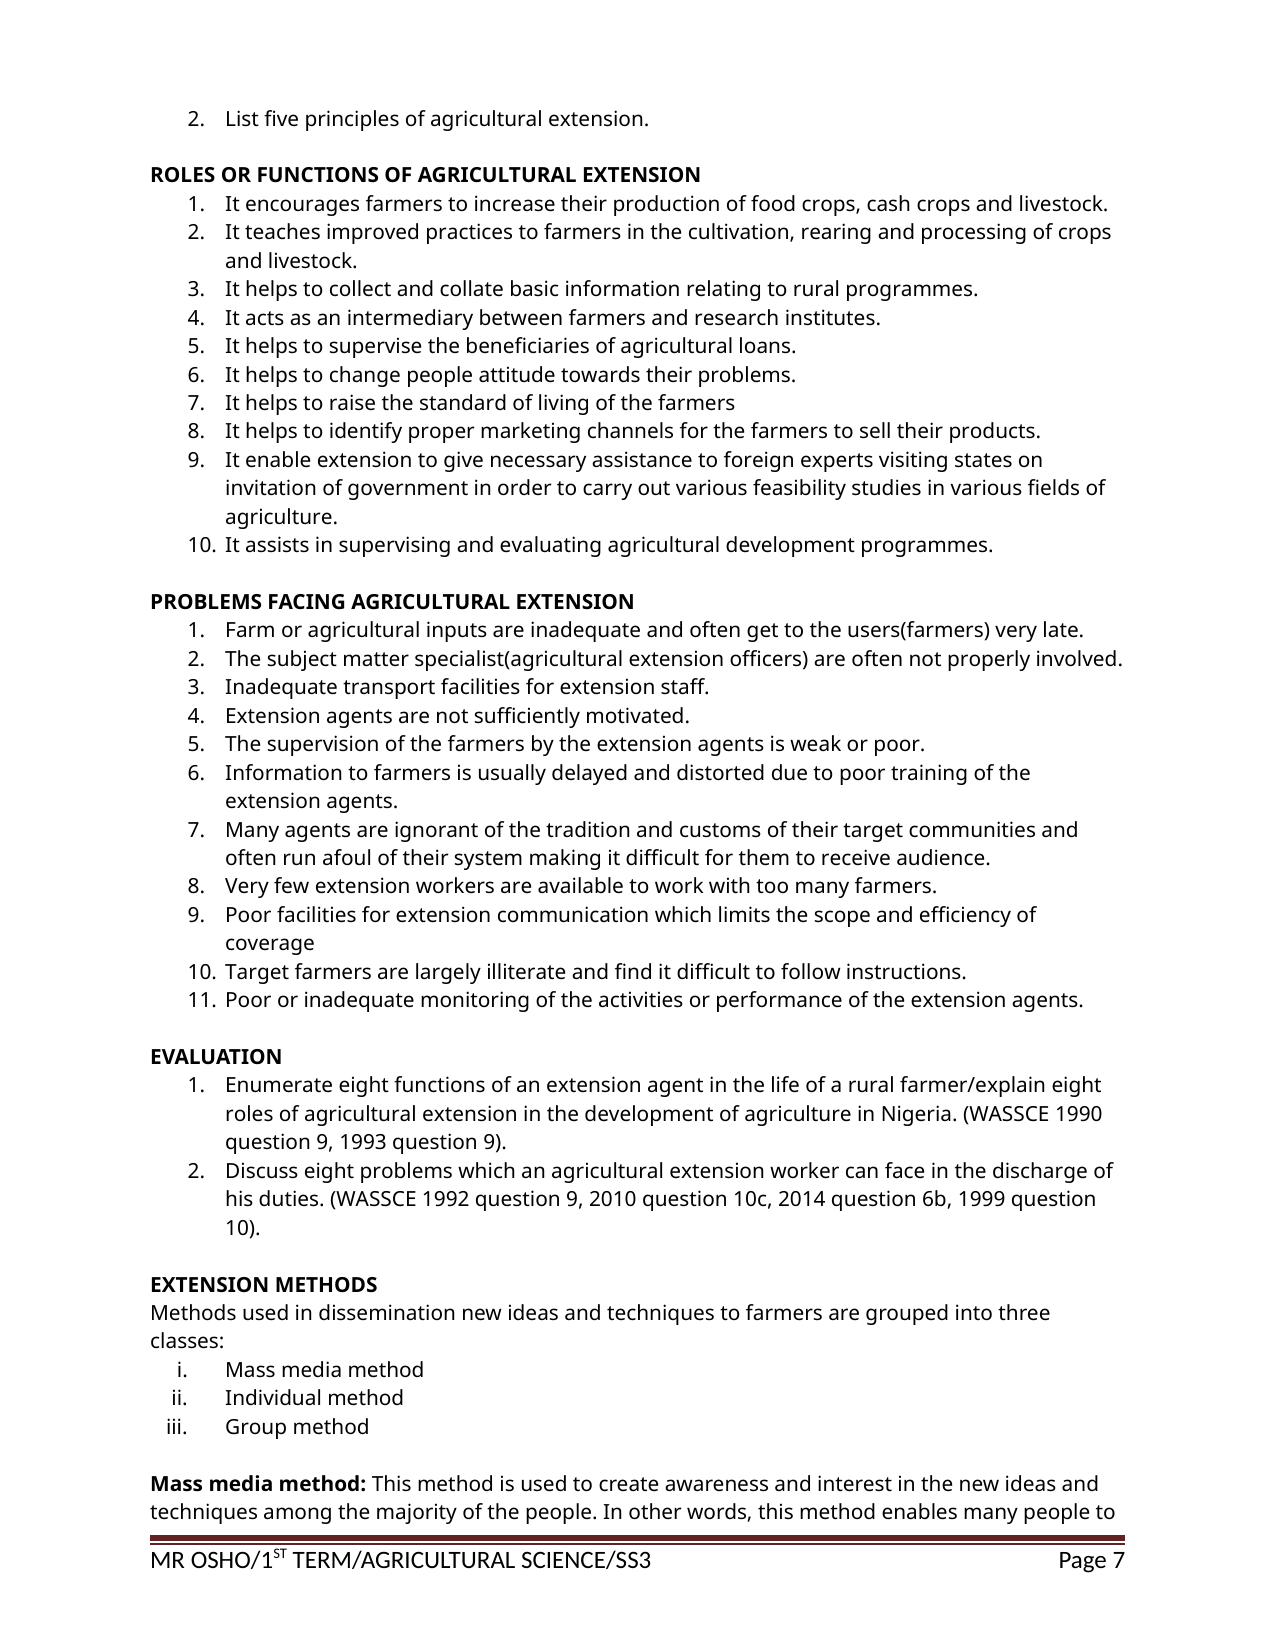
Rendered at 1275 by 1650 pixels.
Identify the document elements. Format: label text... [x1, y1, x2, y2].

list It acts as an intermediary between farmers and research institutes. [187, 303, 1125, 331]
list Mass media method [187, 1355, 1125, 1383]
list Enumerate eight functions of an extension agent in the life of a rural farmer/explain eight roles of agricultural extension in the development of agriculture in Nigeria. (WASSCE 1990 question 9, 1993 question 9). [187, 1071, 1125, 1156]
text ROLES OR FUNCTIONS OF AGRICULTURAL EXTENSION [150, 161, 1125, 189]
list It enable extension to give necessary assistance to foreign experts visiting states on invitation of government in order to carry out various feasibility studies in various fields of agriculture. [187, 445, 1125, 530]
list Poor or inadequate monitoring of the activities or performance of the extension agents. [187, 985, 1125, 1014]
list It helps to supervise the beneficiaries of agricultural loans. [187, 331, 1125, 360]
list Extension agents are not sufficiently motivated. [187, 701, 1125, 729]
list Group method [187, 1412, 1125, 1440]
list Inadequate transport facilities for extension staff. [187, 672, 1125, 701]
list Target farmers are largely illiterate and find it difficult to follow instructions. [187, 957, 1125, 985]
list It helps to change people attitude towards their problems. [187, 360, 1125, 388]
list The subject matter specialist(agricultural extension officers) are often not properly involved. [187, 644, 1125, 672]
text EXTENSION METHODS [150, 1270, 1125, 1298]
list The supervision of the farmers by the extension agents is weak or poor. [187, 729, 1125, 758]
text EVALUATION [150, 1042, 1125, 1071]
list It helps to raise the standard of living of the farmers [187, 388, 1125, 417]
list It helps to collect and collate basic information relating to rural programmes. [187, 274, 1125, 303]
list Many agents are ignorant of the tradition and customs of their target communities and often run afoul of their system making it difficult for them to receive audience. [187, 815, 1125, 872]
text Methods used in dissemination new ideas and techniques to farmers are grouped into three classes: [150, 1298, 1125, 1355]
list Information to farmers is usually delayed and distorted due to poor training of the extension agents. [187, 758, 1125, 815]
list Farm or agricultural inputs are inadequate and often get to the users(farmers) very late. [187, 616, 1125, 644]
text PROBLEMS FACING AGRICULTURAL EXTENSION [150, 587, 1125, 616]
list Poor facilities for extension communication which limits the scope and efficiency of coverage [187, 900, 1125, 957]
list It encourages farmers to increase their production of food crops, cash crops and livestock. [187, 189, 1125, 217]
list Very few extension workers are available to work with too many farmers. [187, 872, 1125, 900]
list It helps to identify proper marketing channels for the farmers to sell their products. [187, 417, 1125, 445]
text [150, 1469, 1125, 1526]
list It teaches improved practices to farmers in the cultivation, rearing and processing of crops and livestock. [187, 217, 1125, 274]
list Discuss eight problems which an agricultural extension worker can face in the discharge of his duties. (WASSCE 1992 question 9, 2010 question 10c, 2014 question 6b, 1999 question 10). [187, 1156, 1125, 1241]
list It assists in supervising and evaluating agricultural development programmes. [187, 530, 1125, 559]
list Individual method [187, 1383, 1125, 1412]
list List five principles of agricultural extension. [187, 104, 1125, 132]
